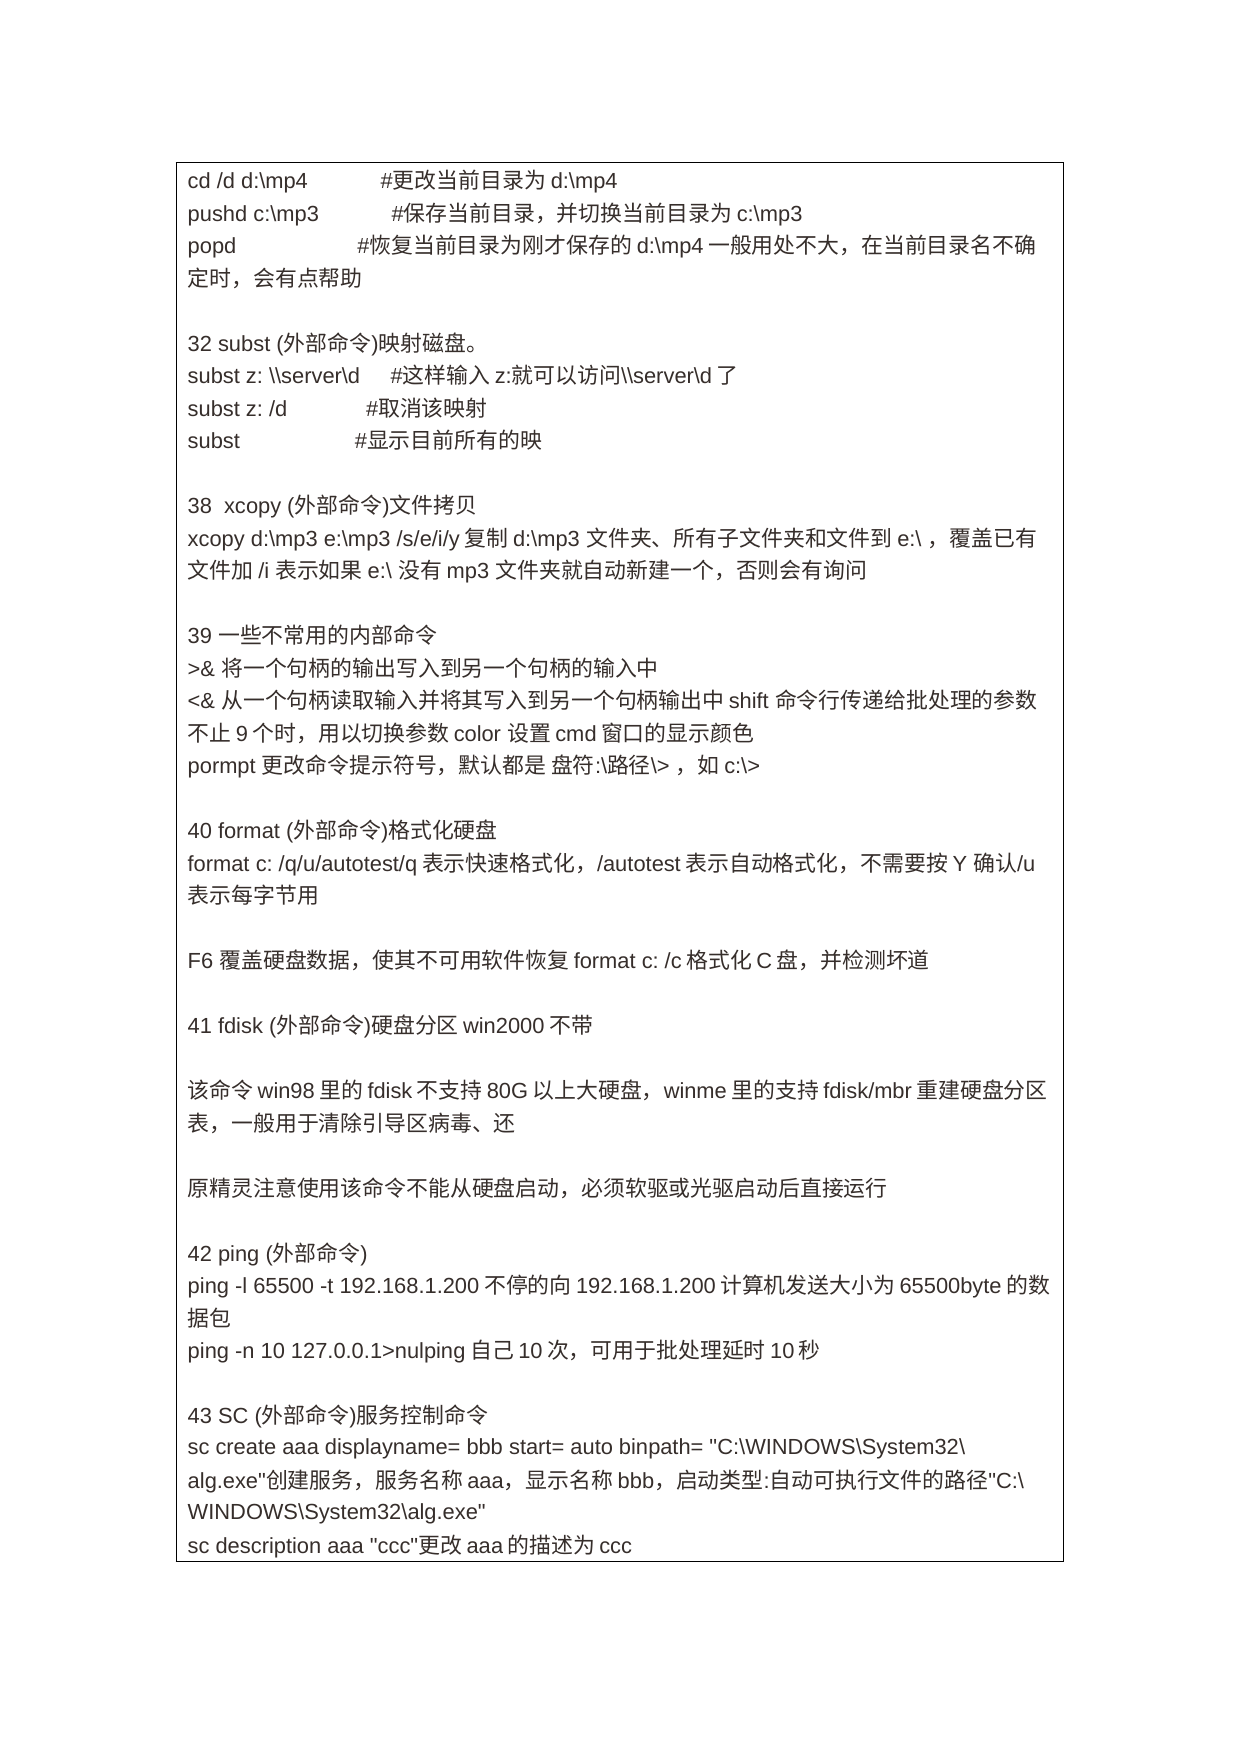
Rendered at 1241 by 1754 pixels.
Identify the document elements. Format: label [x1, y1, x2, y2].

table_header [177, 163, 1063, 1561]
